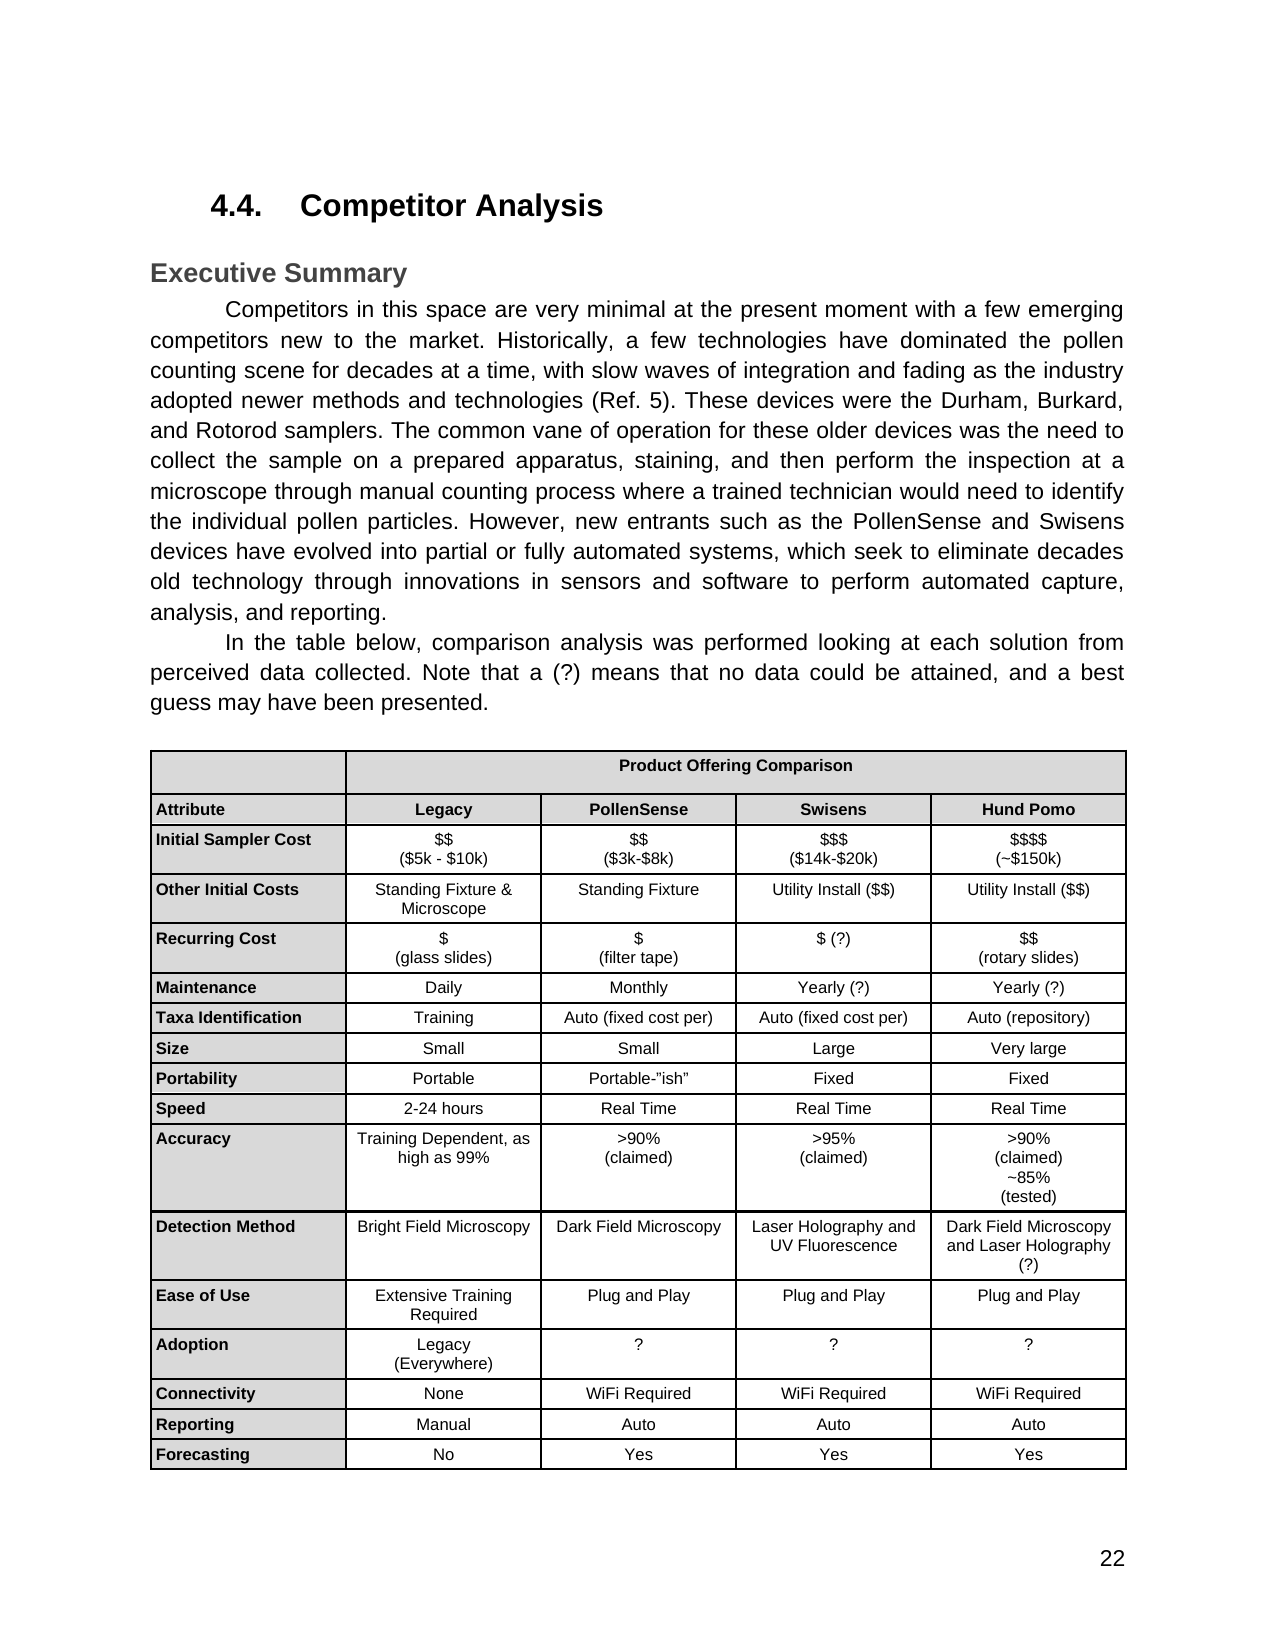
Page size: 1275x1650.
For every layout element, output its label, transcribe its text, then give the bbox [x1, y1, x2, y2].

table_cell Bright Field Microscopy [347, 1213, 540, 1279]
table_cell 2-24 hours [347, 1095, 540, 1123]
table_cell >90% (claimed) ~85% (tested) [932, 1125, 1125, 1210]
table_cell Small [542, 1034, 735, 1062]
table_cell Yearly (?) [932, 974, 1125, 1002]
table_cell $ (glass slides) [347, 924, 540, 972]
table_cell Reporting [152, 1410, 345, 1438]
table_cell $$ ($5k - $10k) [347, 826, 540, 873]
table_cell Portable-”ish” [542, 1064, 735, 1092]
table_cell Taxa Identification [152, 1004, 345, 1032]
table_cell WiFi Required [542, 1380, 735, 1408]
table_cell Auto [932, 1410, 1125, 1438]
table_cell Hund Pomo [932, 795, 1125, 823]
table_cell Other Initial Costs [152, 875, 345, 922]
subtitle Executive Summary [150, 257, 1125, 288]
table_cell Plug and Play [932, 1281, 1125, 1328]
text Competitors in this space are very minimal at the present moment with a few emerging competitors new to the market. Historically, a few technologies have dominated the pollen counting scene for decades at a time, with slow waves of integration and fading as the industry adopted newer methods and technologies (Ref. 5). These devices were the Durham, Burkard, and Rotorod samplers. The common vane of operation for these older devices was the need to collect the sample on a prepared apparatus, staining, and then perform the inspection at a microscope through manual counting process where a trained technician would need to identify the individual pollen particles. However, new entrants such as the PollenSense and Swisens devices have evolved into partial or fully automated systems, which seek to eliminate decades old technology through innovations in sensors and software to perform automated capture, analysis, and reporting. [150, 296, 1125, 625]
table_cell Dark Field Microscopy and Laser Holography (?) [932, 1213, 1125, 1279]
table_cell None [347, 1380, 540, 1408]
table_cell Recurring Cost [152, 924, 345, 972]
table_cell Forecasting [152, 1440, 345, 1468]
table_cell Manual [347, 1410, 540, 1438]
table_cell ? [542, 1330, 735, 1378]
table_cell Yes [737, 1440, 930, 1468]
table_cell Real Time [737, 1095, 930, 1123]
table_cell $$$$ (~$150k) [932, 826, 1125, 873]
table_cell Large [737, 1034, 930, 1062]
table_cell Training Dependent, as high as 99% [347, 1125, 540, 1210]
table_cell Plug and Play [542, 1281, 735, 1328]
table_cell $$ (rotary slides) [932, 924, 1125, 972]
table_cell >95% (claimed) [737, 1125, 930, 1210]
table_cell ? [737, 1330, 930, 1378]
table_cell Detection Method [152, 1213, 345, 1279]
table_cell Daily [347, 974, 540, 1002]
table_cell Accuracy [152, 1125, 345, 1210]
table_cell Auto (fixed cost per) [542, 1004, 735, 1032]
table_cell Auto (repository) [932, 1004, 1125, 1032]
text In the table below, comparison analysis was performed looking at each solution from perceived data collected. Note that a (?) means that no data could be attained, and a best guess may have been presented. [150, 629, 1125, 715]
table_cell $ (?) [737, 924, 930, 972]
table_cell Legacy [347, 795, 540, 823]
table_cell Standing Fixture & Microscope [347, 875, 540, 922]
table_cell WiFi Required [932, 1380, 1125, 1408]
table_cell Monthly [542, 974, 735, 1002]
table_cell Legacy (Everywhere) [347, 1330, 540, 1378]
table_cell Portable [347, 1064, 540, 1092]
table_cell Small [347, 1034, 540, 1062]
table_cell Connectivity [152, 1380, 345, 1408]
table_cell Training [347, 1004, 540, 1032]
table_cell Swisens [737, 795, 930, 823]
table_header [152, 752, 345, 793]
table_cell Yes [932, 1440, 1125, 1468]
table_header Product Offering Comparison [347, 752, 1125, 793]
table_cell Auto [542, 1410, 735, 1438]
table_cell Ease of Use [152, 1281, 345, 1328]
table_cell Yes [542, 1440, 735, 1468]
table_cell Plug and Play [737, 1281, 930, 1328]
table_cell $ (filter tape) [542, 924, 735, 972]
table_cell Dark Field Microscopy [542, 1213, 735, 1279]
table_cell No [347, 1440, 540, 1468]
subtitle Competitor Analysis [262, 187, 1125, 223]
table_cell ? [932, 1330, 1125, 1378]
table_cell Very large [932, 1034, 1125, 1062]
table_cell >90% (claimed) [542, 1125, 735, 1210]
table_cell Utility Install ($$) [737, 875, 930, 922]
table_cell Portability [152, 1064, 345, 1092]
table_cell Attribute [152, 795, 345, 823]
table_cell Initial Sampler Cost [152, 826, 345, 873]
table_cell Real Time [542, 1095, 735, 1123]
table_cell Fixed [737, 1064, 930, 1092]
table_cell Auto [737, 1410, 930, 1438]
table_cell Utility Install ($$) [932, 875, 1125, 922]
table_cell WiFi Required [737, 1380, 930, 1408]
table_cell Adoption [152, 1330, 345, 1378]
table_cell Yearly (?) [737, 974, 930, 1002]
table_cell Laser Holography and UV Fluorescence [737, 1213, 930, 1279]
table_cell Size [152, 1034, 345, 1062]
table_cell Speed [152, 1095, 345, 1123]
table_cell Maintenance [152, 974, 345, 1002]
table_cell Auto (fixed cost per) [737, 1004, 930, 1032]
table_cell Fixed [932, 1064, 1125, 1092]
table_cell $$ ($3k-$8k) [542, 826, 735, 873]
table_cell Real Time [932, 1095, 1125, 1123]
table_cell Standing Fixture [542, 875, 735, 922]
table_cell Extensive Training Required [347, 1281, 540, 1328]
table_cell PollenSense [542, 795, 735, 823]
table_cell $$$ ($14k-$20k) [737, 826, 930, 873]
